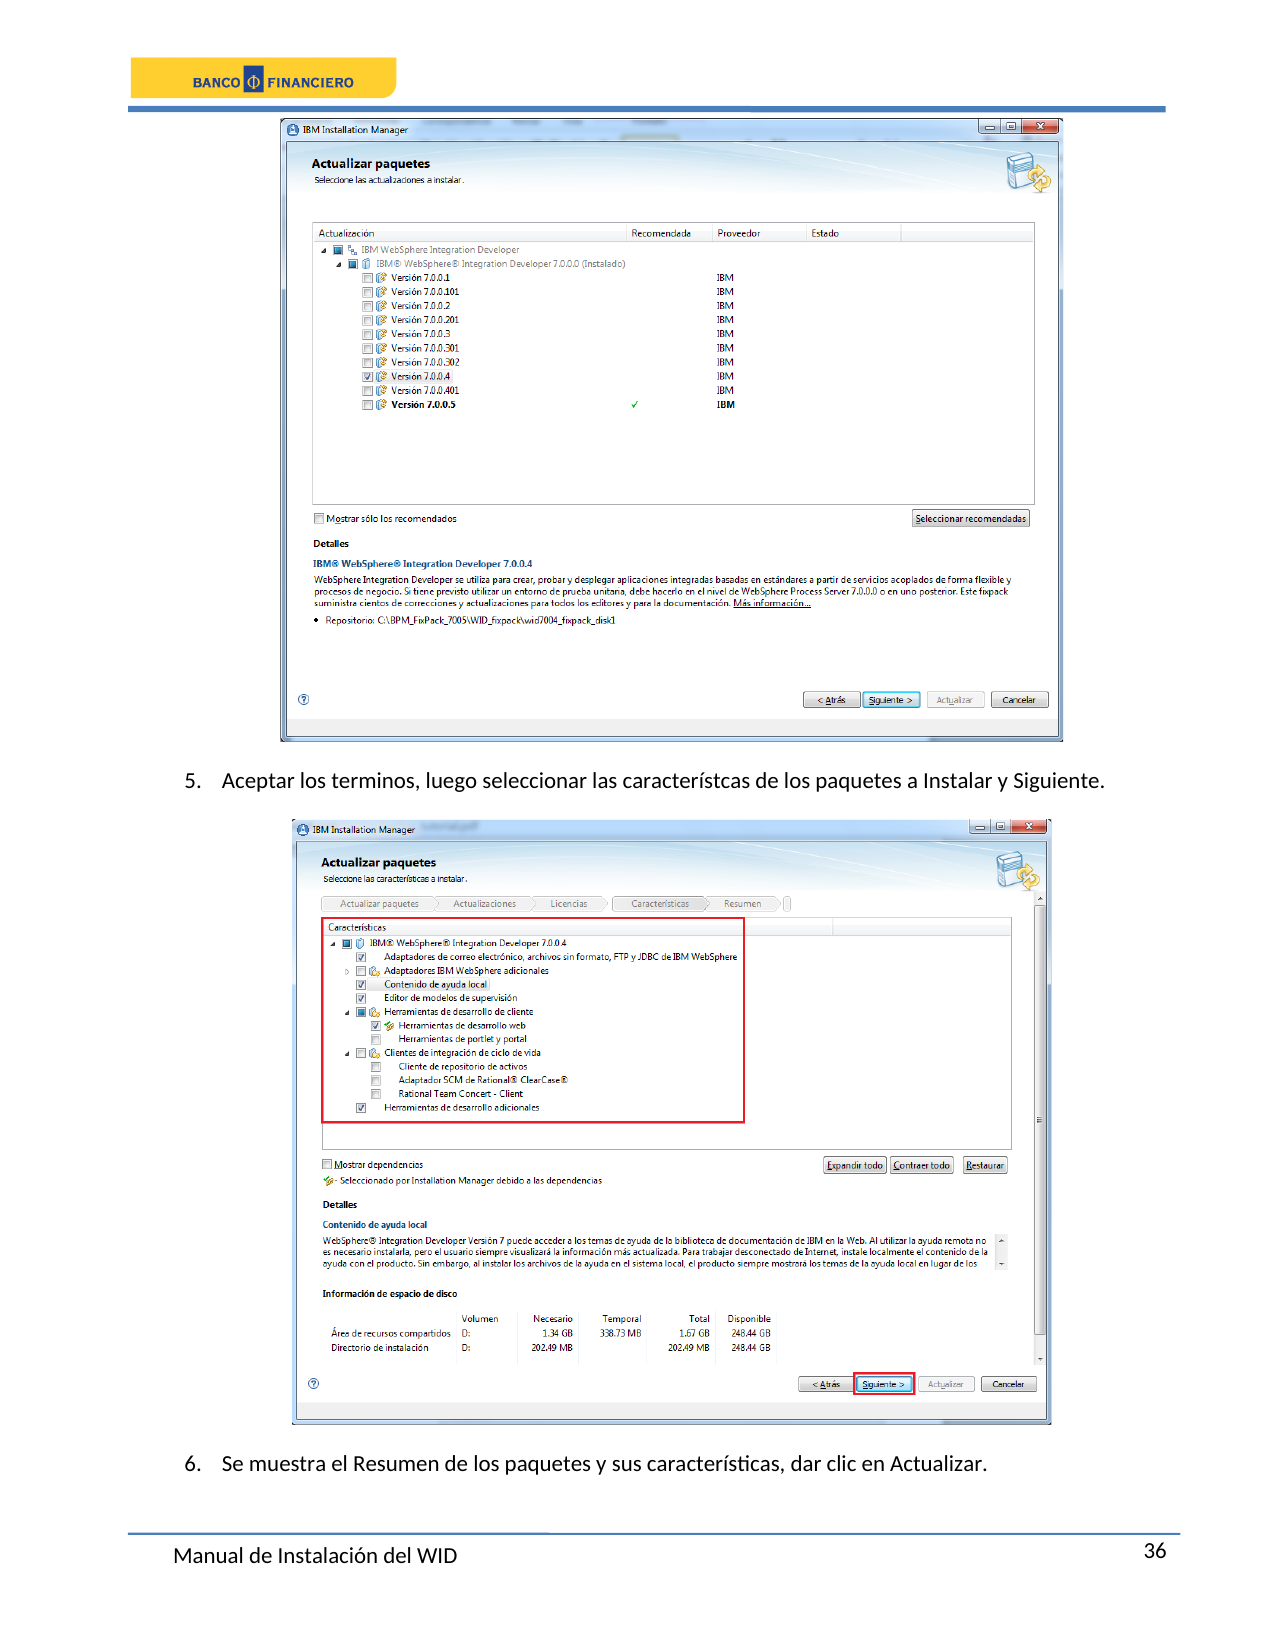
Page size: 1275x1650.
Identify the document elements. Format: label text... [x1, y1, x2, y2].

picture [280, 118, 1064, 742]
picture [292, 819, 1052, 1425]
list Se muestra el Resumen de los paquetes y sus características, dar clic en Actualizar. [184, 1449, 1166, 1477]
picture [127, 53, 400, 101]
list Aceptar los terminos, luego seleccionar las característcas de los paquetes a Instalar y Siguiente. [184, 767, 1166, 795]
